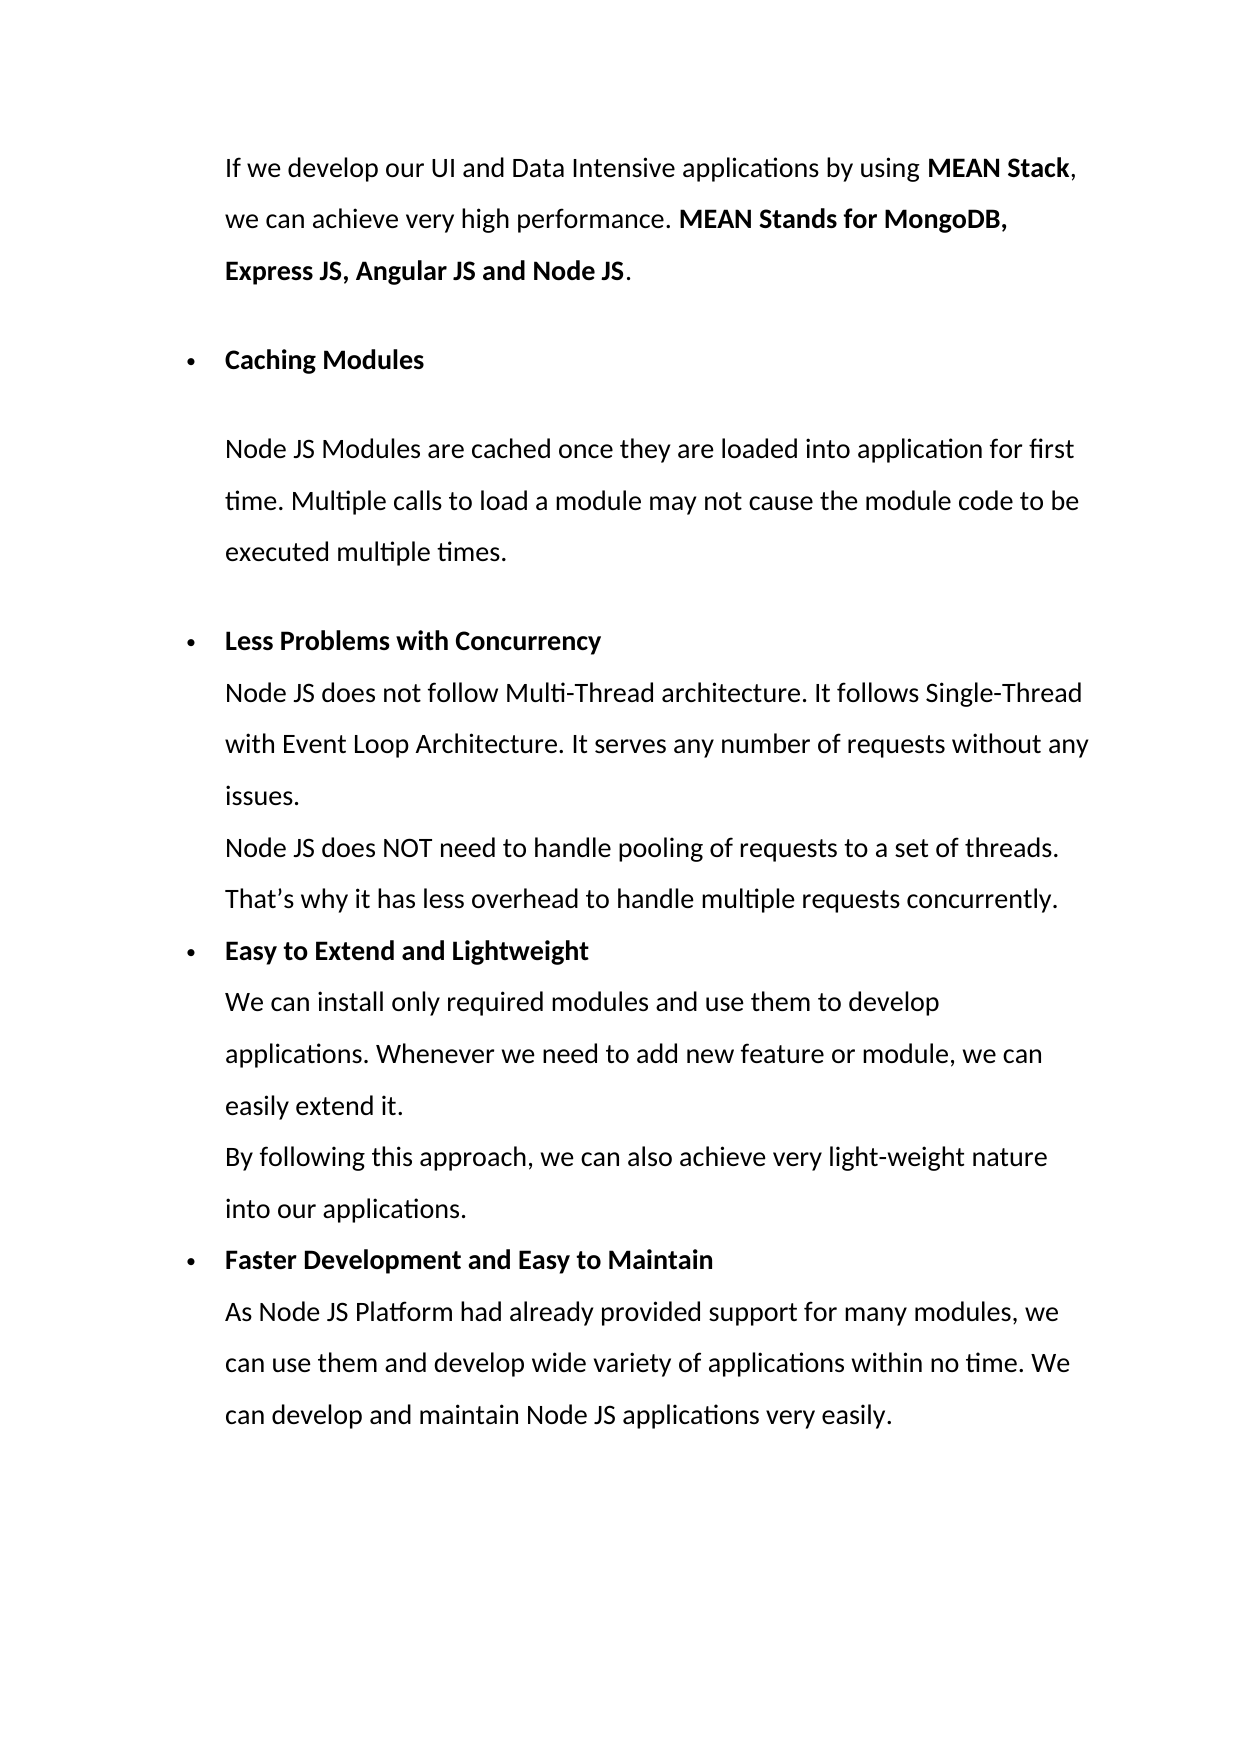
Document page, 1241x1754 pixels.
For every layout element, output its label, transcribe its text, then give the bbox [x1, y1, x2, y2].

text Node JS Modules are cached once they are loaded into application for first time. Multiple calls to load a module may not cause the module code to be executed multiple times. [225, 431, 1090, 569]
list Less Problems with Concurrency Node JS does not follow Multi-Thread architecture. It follows Single-Thread with Event Loop Architecture. It serves any number of requests without any issues. Node JS does NOT need to handle pooling of requests to a set of threads. That’s why it has less overhead to handle multiple requests concurrently. [187, 623, 1090, 916]
list Faster Development and Easy to Maintain As Node JS Platform had already provided support for many modules, we can use them and develop wide variety of applications within no time. We can develop and maintain Node JS applications very easily. [187, 1242, 1090, 1431]
list Easy to Extend and Lightweight We can install only required modules and use them to develop applications. Whenever we need to add new feature or module, we can easily extend it. By following this approach, we can also achieve very light-weight nature into our applications. [187, 933, 1090, 1225]
list Caching Modules [187, 342, 1090, 377]
text If we develop our UI and Data Intensive applications by using MEAN Stack, we can achieve very high performance. MEAN Stands for MongoDB, Express JS, Angular JS and Node JS. [225, 150, 1090, 287]
